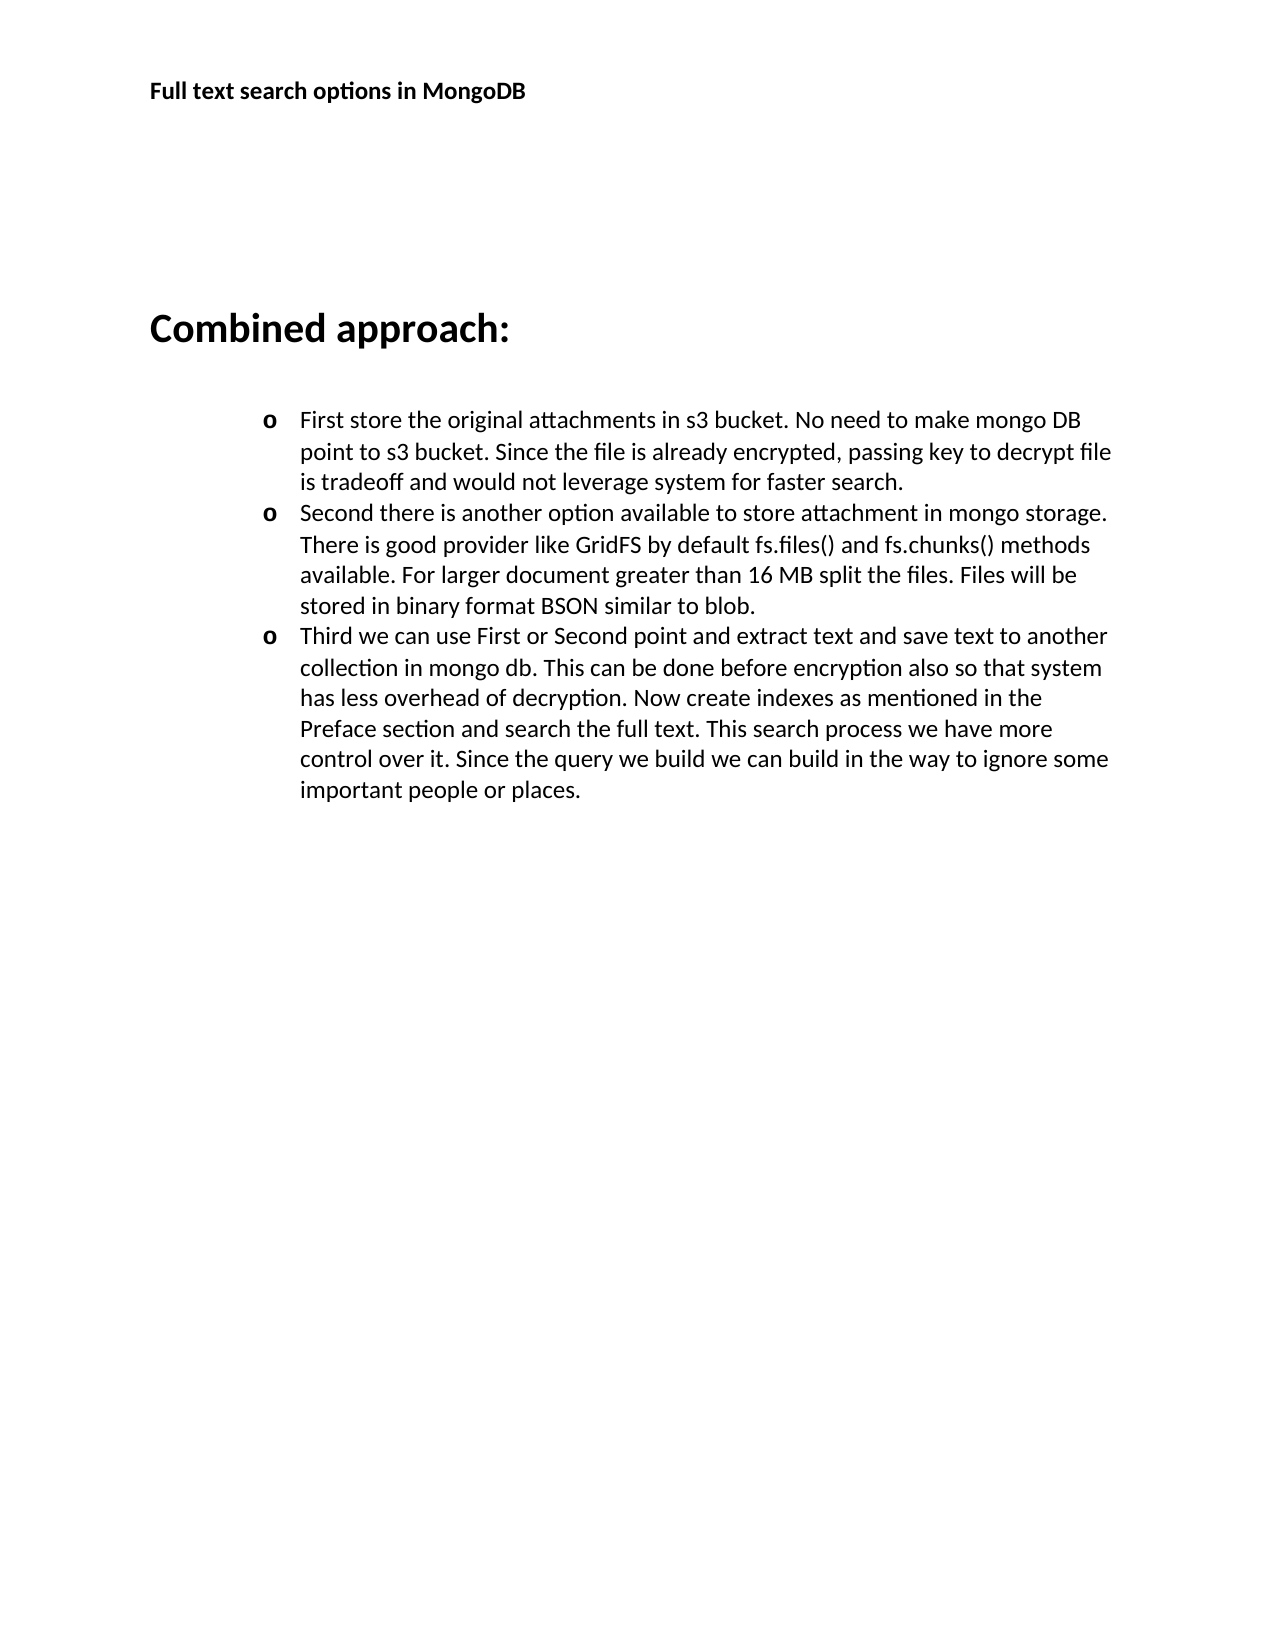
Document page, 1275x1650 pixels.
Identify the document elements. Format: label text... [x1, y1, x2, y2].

list Third we can use First or Second point and extract text and save text to another collection in mongo db. This can be done before encryption also so that system has less overhead of decryption. Now create indexes as mentioned in the Preface section and search the full text. This search process we have more control over it. Since the query we build we can build in the way to ignore some important people or places. [262, 620, 1125, 805]
list Second there is another option available to store attachment in mongo storage. There is good provider like GridFS by default fs.files() and fs.chunks() methods available. For larger document greater than 16 MB split the files. Files will be stored in binary format BSON similar to blob. [262, 497, 1125, 620]
list First store the original attachments in s3 bucket. No need to make mongo DB point to s3 bucket. Since the file is already encrypted, passing key to decrypt file is tradeoff and would not leverage system for faster search. [262, 404, 1125, 497]
text Combined approach: [150, 302, 1125, 353]
